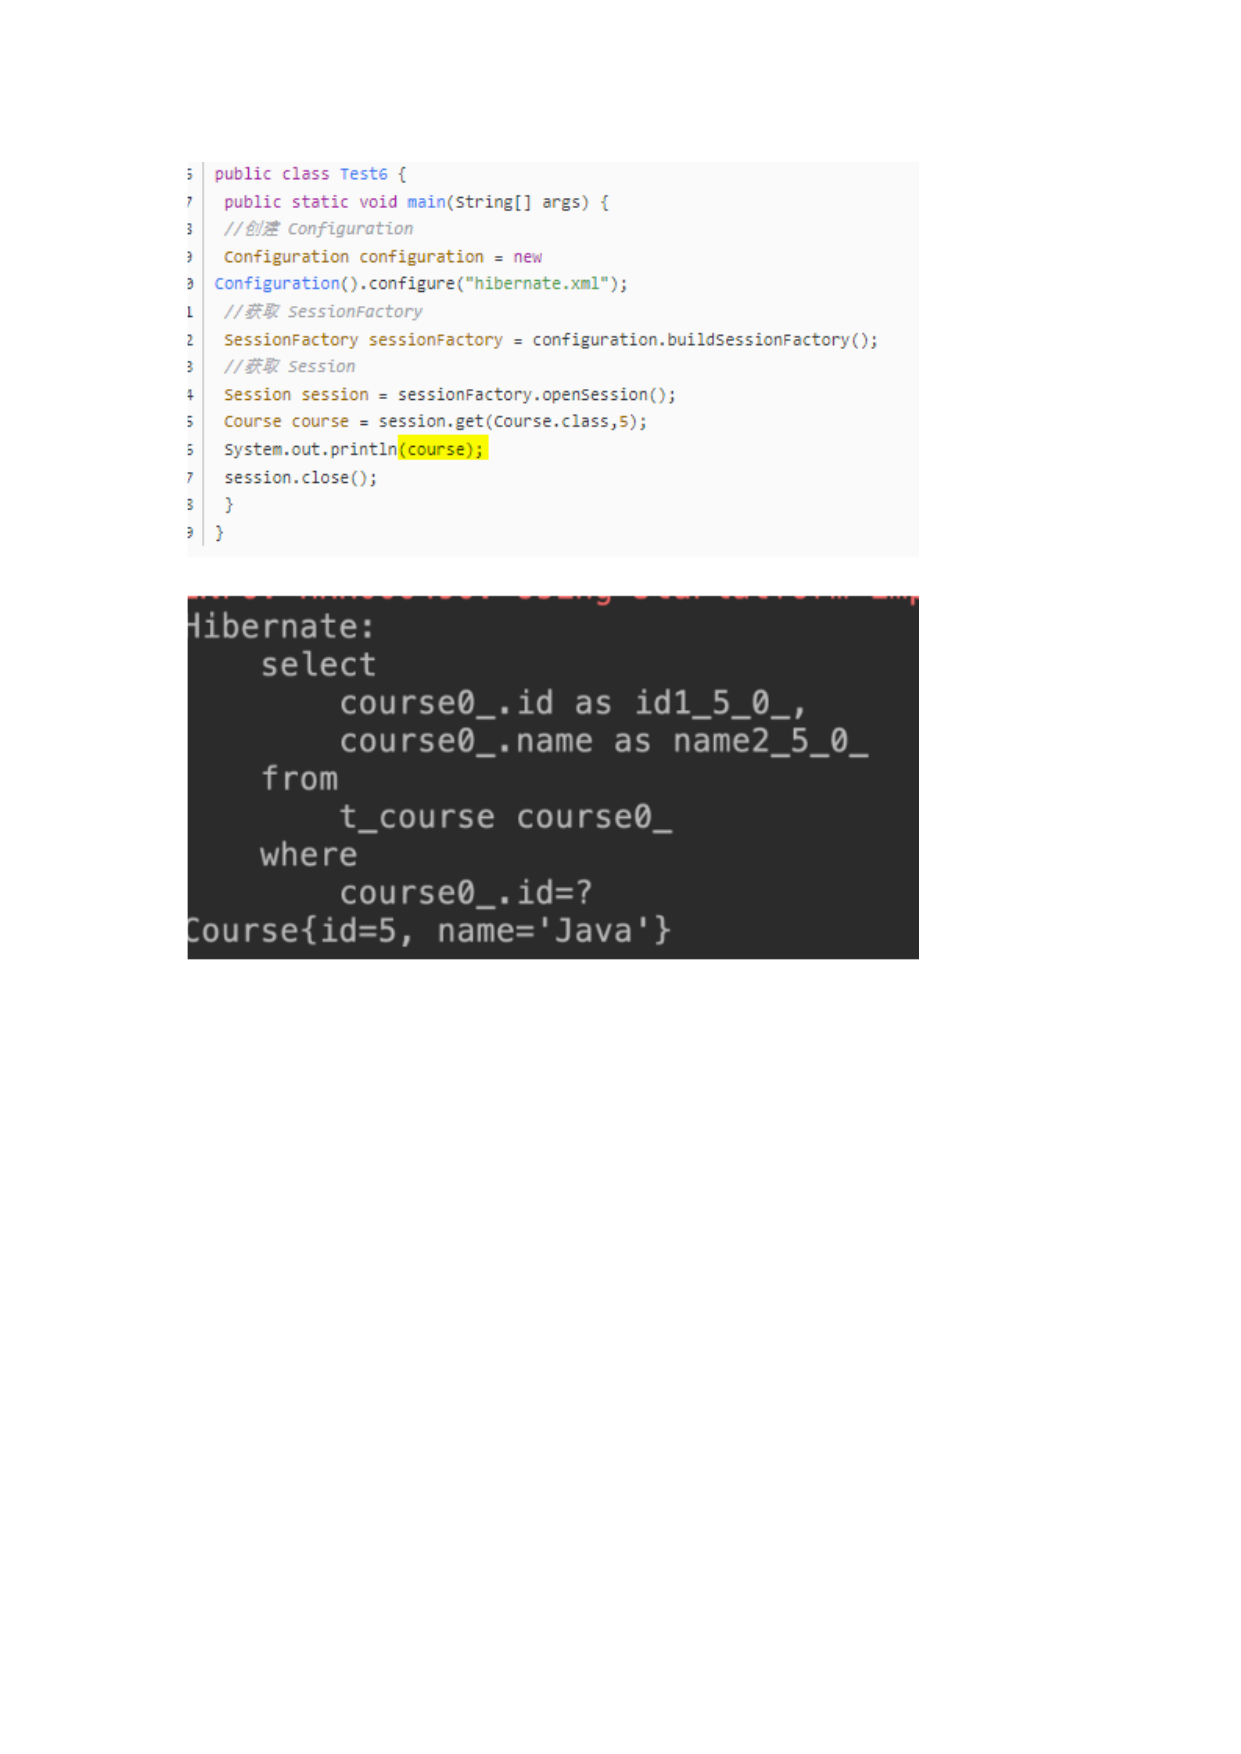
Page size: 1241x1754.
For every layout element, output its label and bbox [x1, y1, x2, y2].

picture [187, 162, 919, 983]
